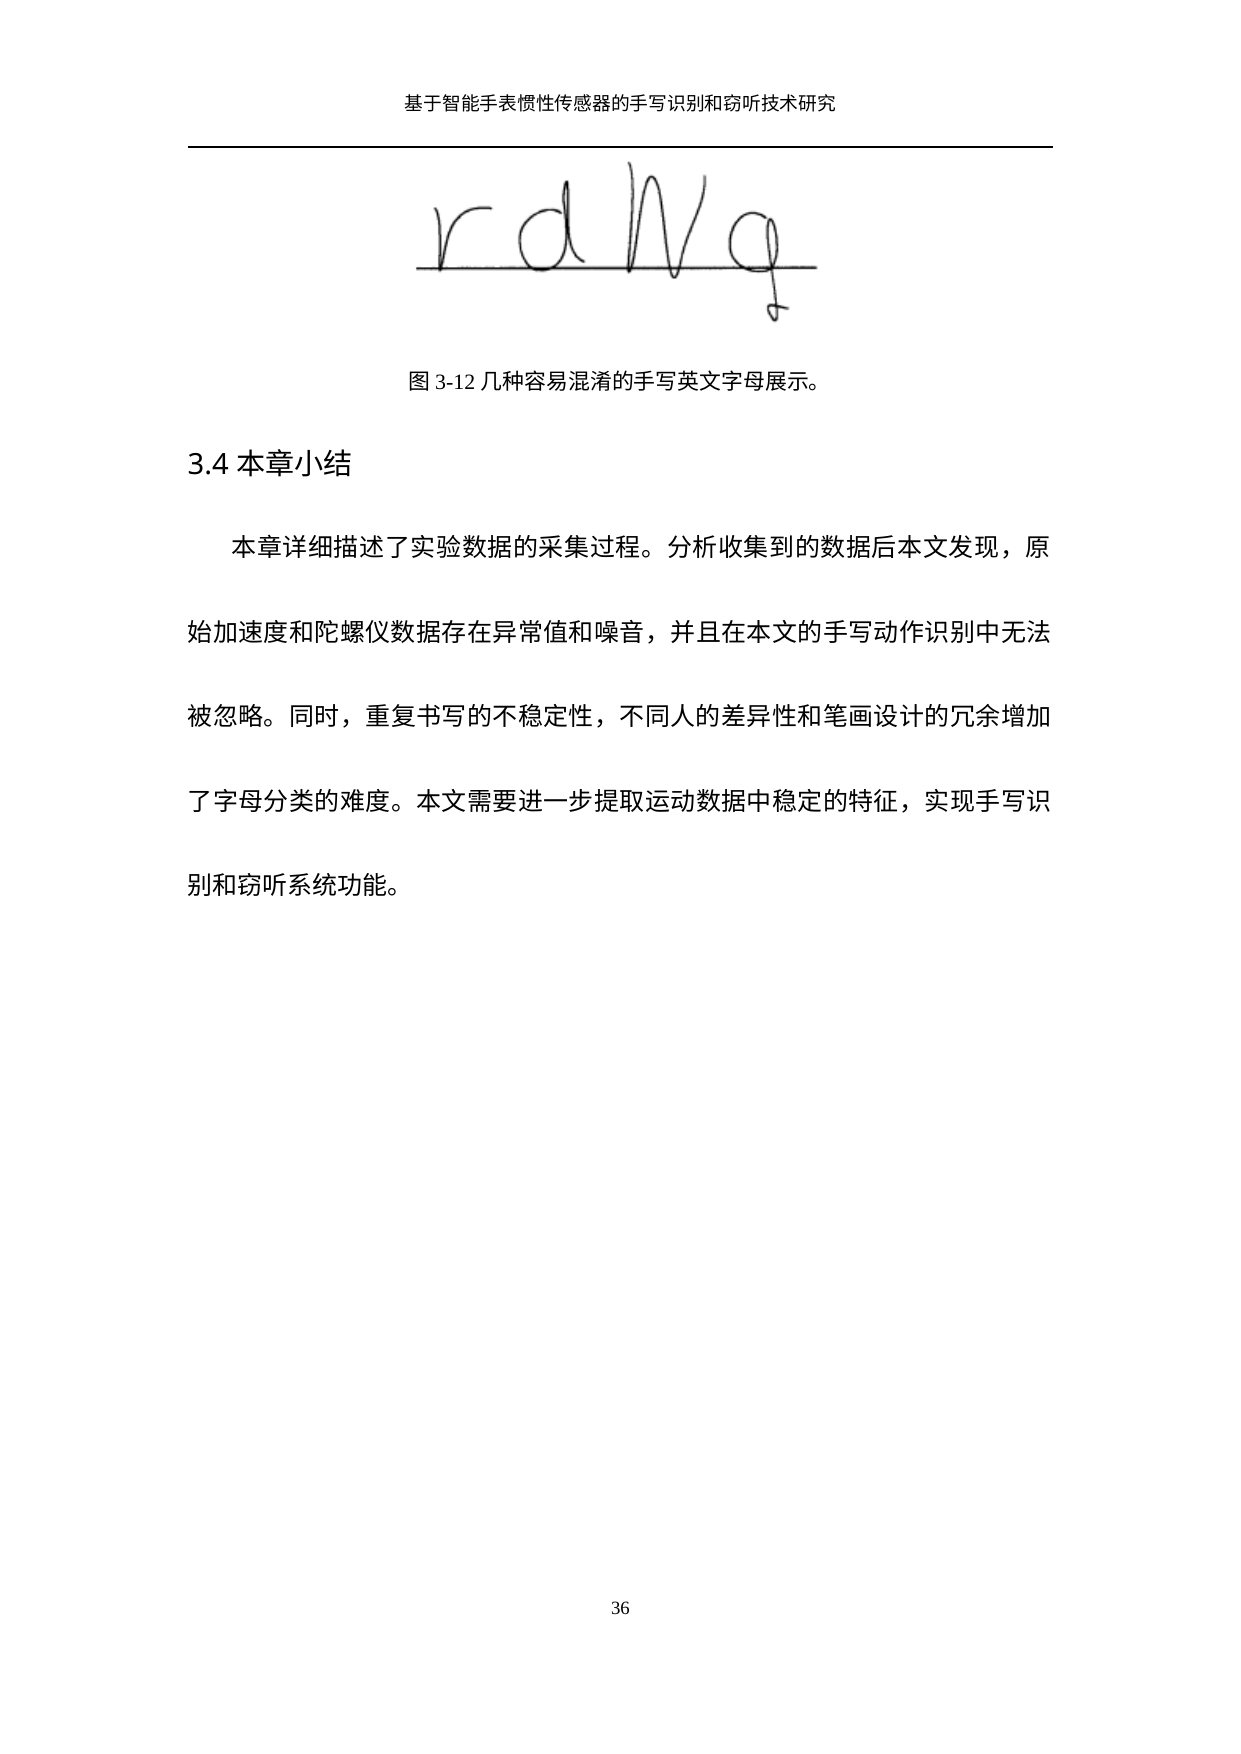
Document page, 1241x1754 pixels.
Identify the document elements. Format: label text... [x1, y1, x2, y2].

subtitle 3.4 本章小结 [187, 429, 1053, 494]
table_cell 图3-12 几种容易混淆的手写英文字母展示。 [188, 364, 1052, 404]
table_header [188, 160, 1052, 363]
text 本章详细描述了实验数据的采集过程。分析收集到的数据后本文发现，原始加速度和陀螺仪数据存在异常值和噪音，并且在本文的手写动作识别中无法被忽略。同时，重复书写的不稳定性，不同人的差异性和笔画设计的冗余增加了字母分类的难度。本文需要进一步提取运动数据中稳定的特征，实现手写识别和窃听系统功能。 [187, 513, 1053, 916]
